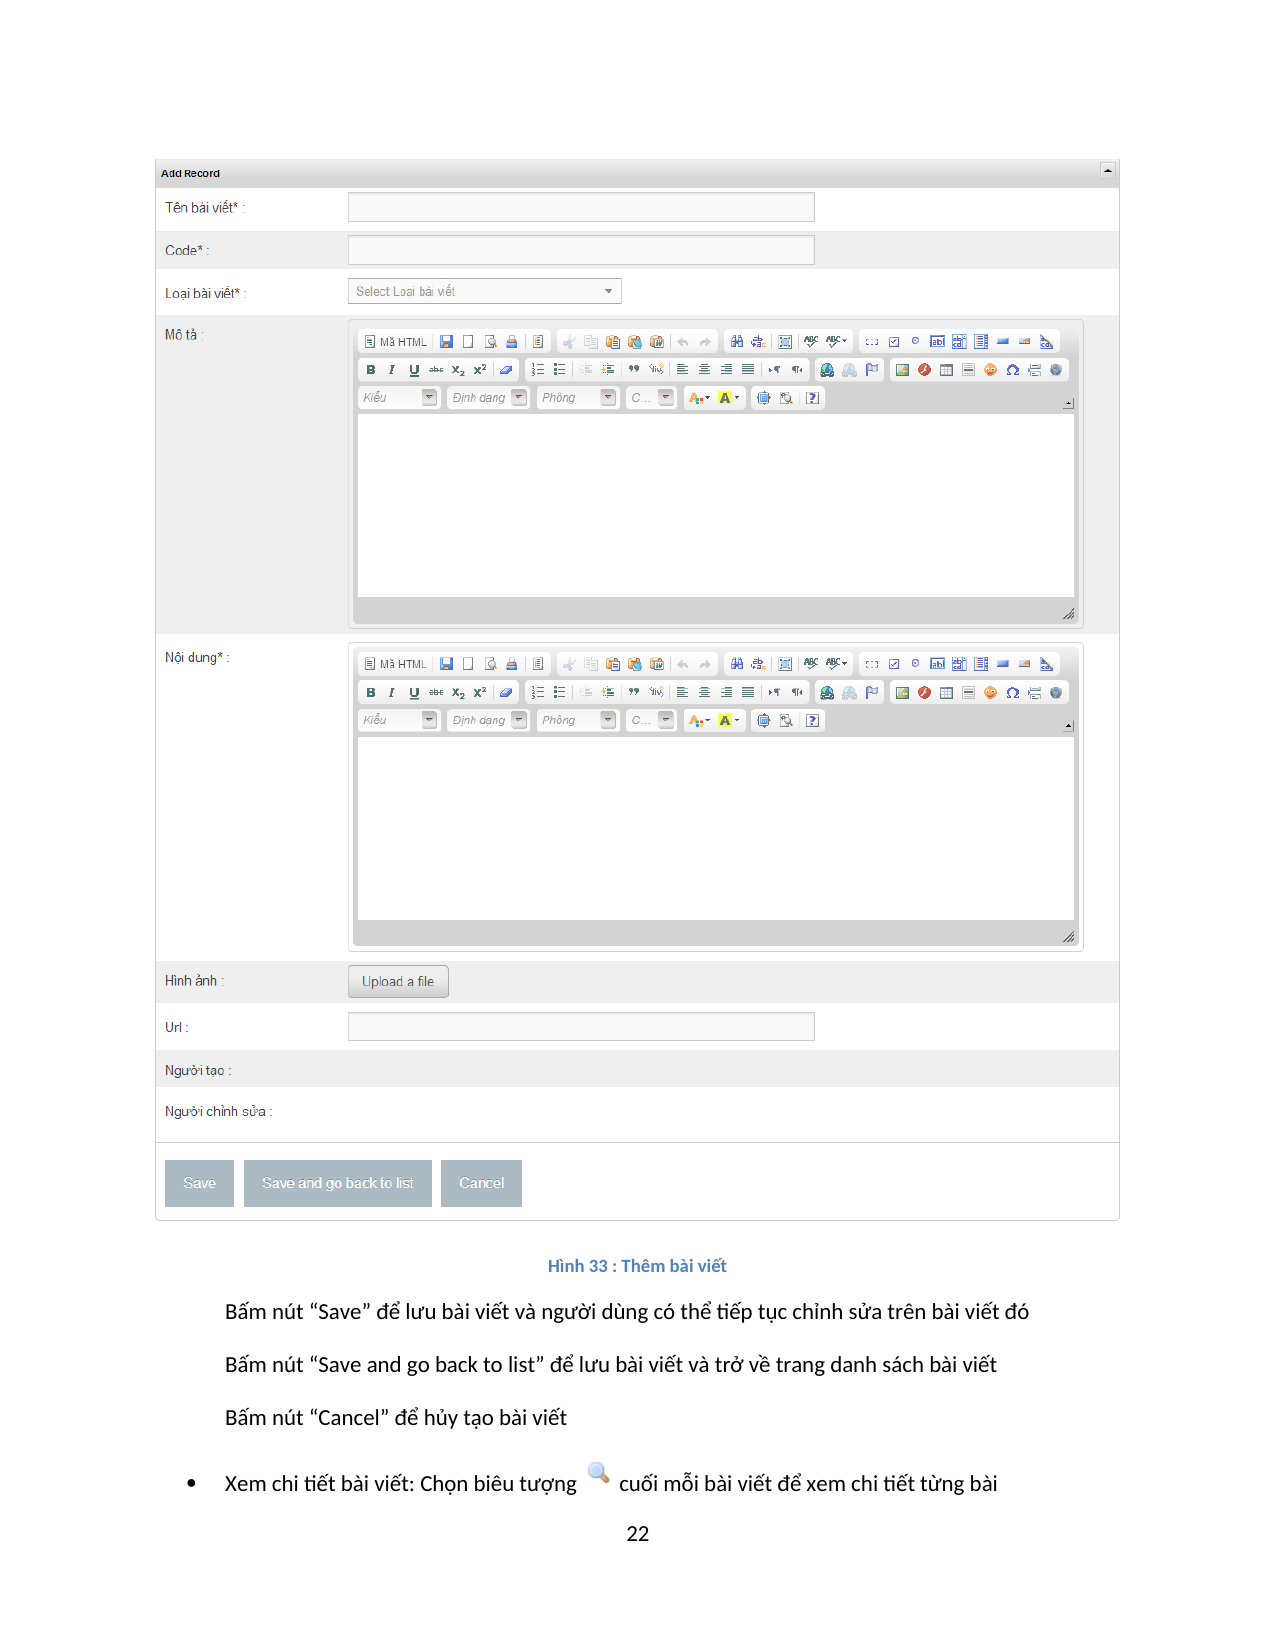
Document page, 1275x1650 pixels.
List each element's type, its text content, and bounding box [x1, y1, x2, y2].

picture [582, 1456, 614, 1491]
picture [150, 150, 1124, 1229]
list Xem chi tiết bài viết: Chọn biêu tượng cuối mỗi bài viết để xem chi tiết từng bài [187, 1457, 1125, 1497]
text Hình 33 : Thêm bài viết [150, 1254, 1125, 1277]
text Bấm nút “Save and go back to list” để lưu bài viết và trở về trang danh sách bài viết [150, 1351, 1125, 1378]
text Bấm nút “Save” để lưu bài viết và người dùng có thể tiếp tục chỉnh sửa trên bài viết đó [150, 1297, 1125, 1326]
text Bấm nút “Cancel” để hủy tạo bài viết [150, 1403, 1125, 1432]
